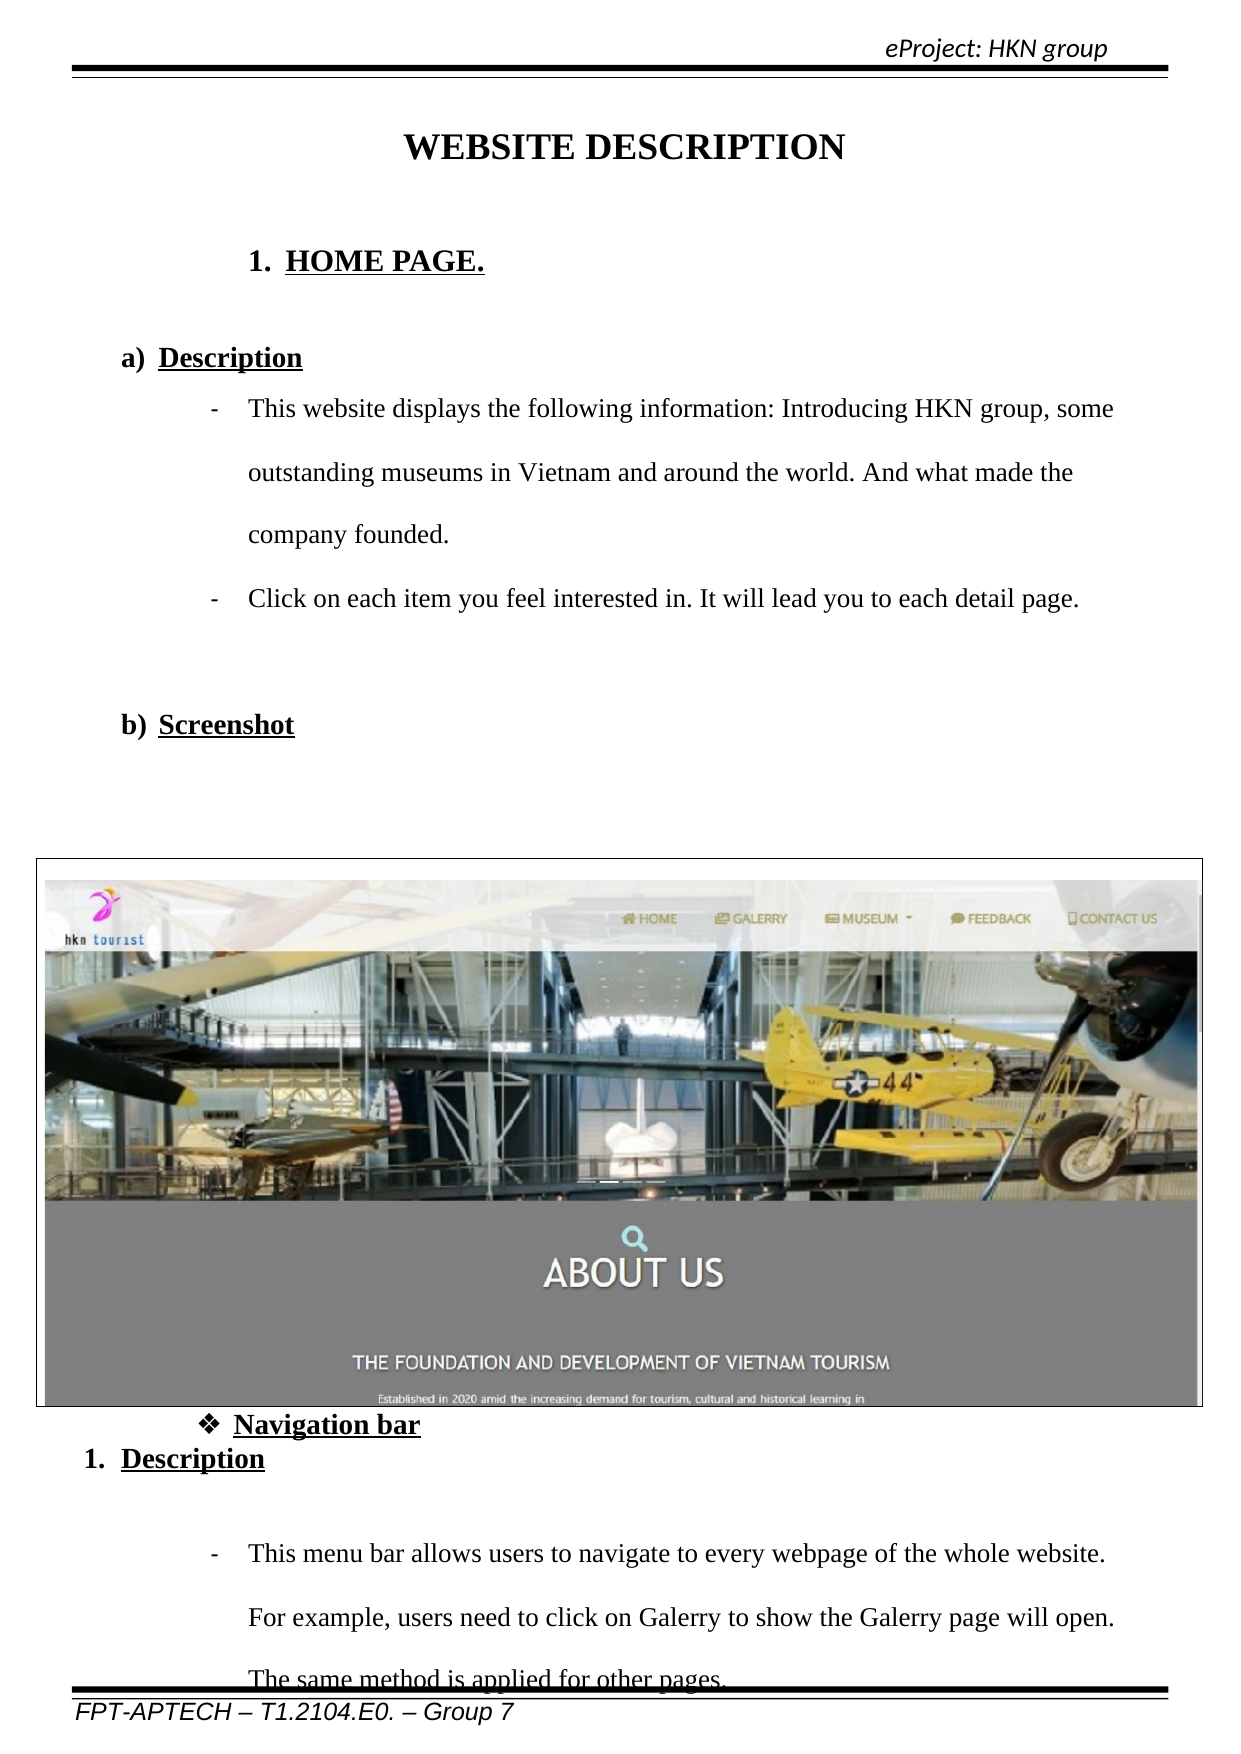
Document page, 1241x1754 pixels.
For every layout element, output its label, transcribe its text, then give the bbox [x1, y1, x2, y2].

subtitle WEBSITE DESCRIPTION [46, 124, 1203, 167]
list This website displays the following information: Introducing HKN group, some outstanding museums in Vietnam and around the world. And what made the company founded. [210, 391, 1115, 549]
list This menu bar allows users to navigate to every webpage of the whole website. For example, users need to click on Galerry to show the Galerry page will open. The same method is applied for other pages. [210, 1536, 1148, 1695]
list Navigation bar [196, 1407, 1203, 1441]
table_header [37, 859, 1202, 1406]
list Description [121, 340, 1203, 374]
list Description [83, 1444, 1203, 1475]
subtitle HOME PAGE. [248, 243, 1203, 279]
list Click on each item you feel interested in. It will lead you to each detail page. [210, 580, 1115, 614]
list Screenshot [121, 707, 1203, 741]
picture [44, 880, 1203, 1406]
